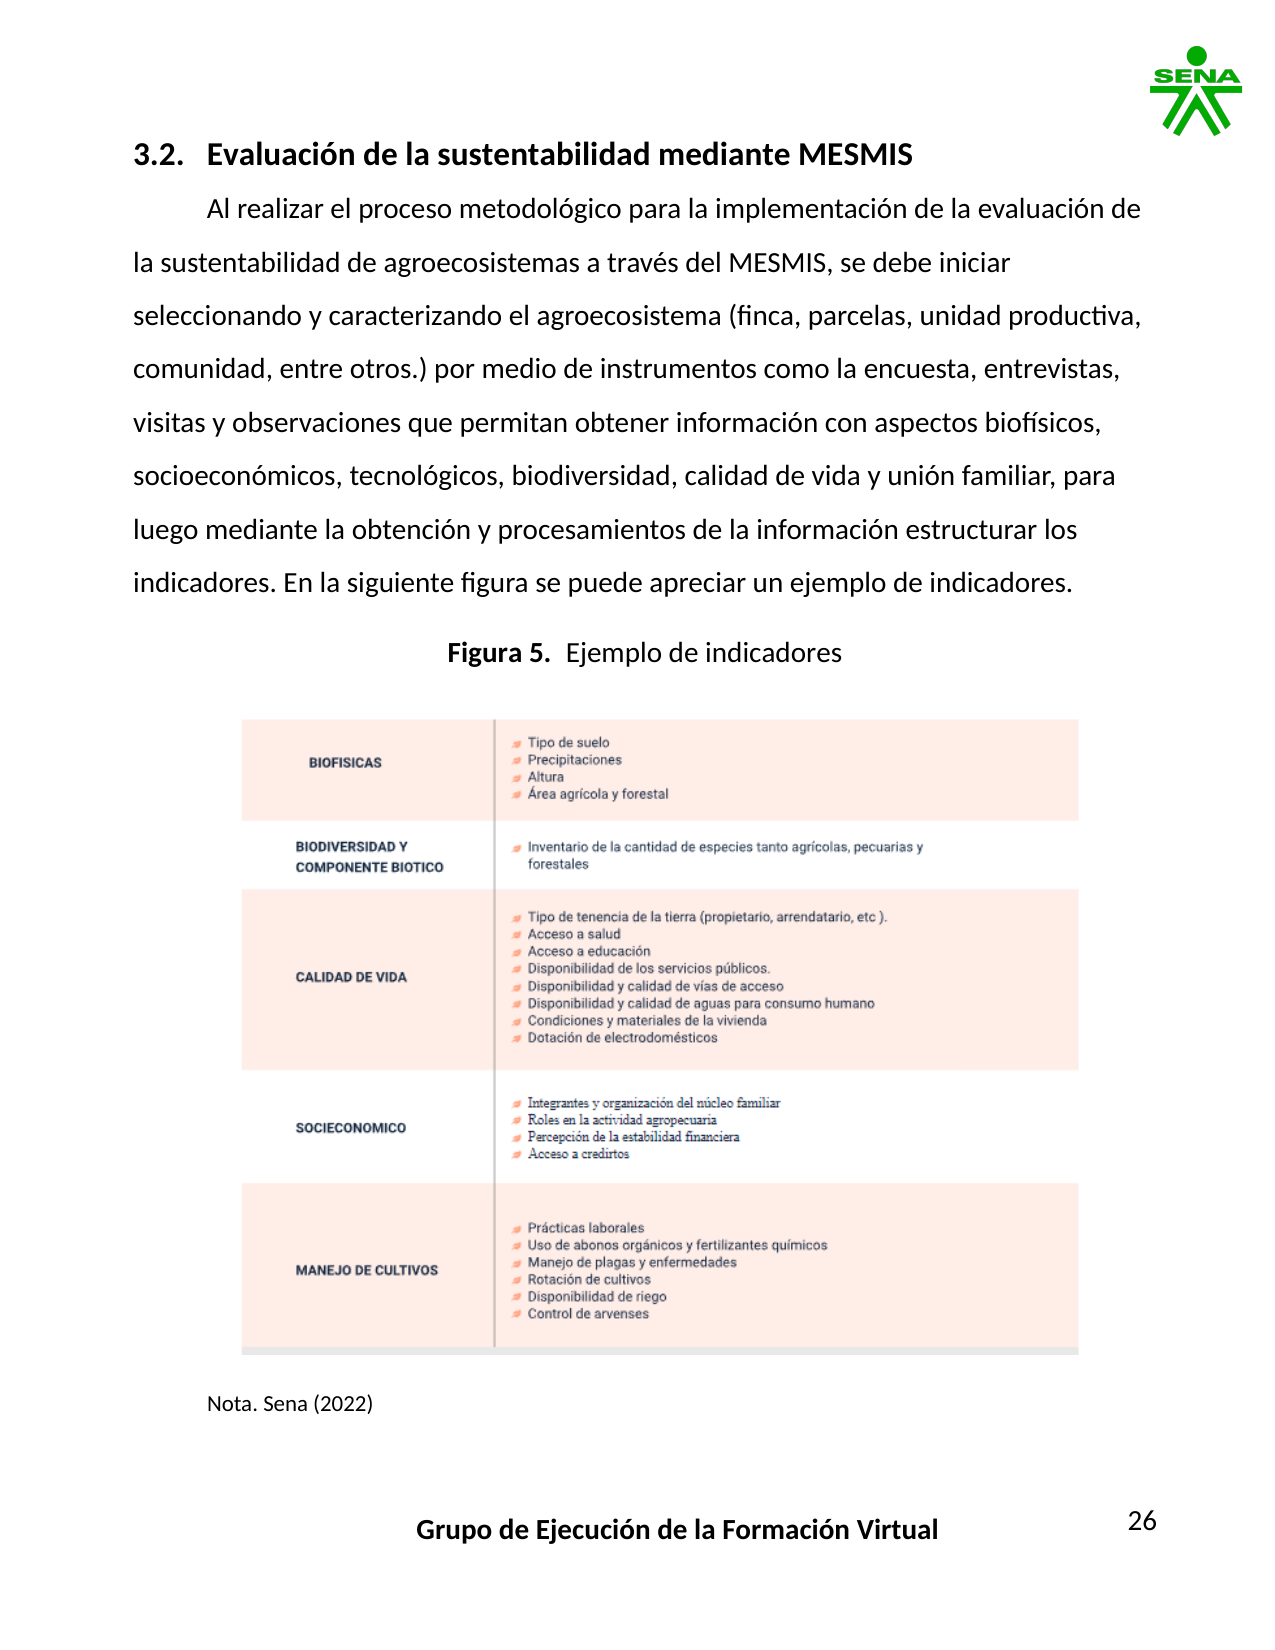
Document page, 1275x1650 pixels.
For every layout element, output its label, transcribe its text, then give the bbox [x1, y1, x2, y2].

text Nota. Sena (2022) [133, 1389, 1157, 1417]
text Al realizar el proceso metodológico para la implementación de la evaluación de la sustentabilidad de agroecosistemas a través del MESMIS, se debe iniciar seleccionando y caracterizando el agroecosistema (finca, parcelas, unidad productiva, comunidad, entre otros.) por medio de instrumentos como la encuesta, entrevistas, visitas y observaciones que permitan obtener información con aspectos biofísicos, socioeconómicos, tecnológicos, biodiversidad, calidad de vida y unión familiar, para luego mediante la obtención y procesamientos de la información estructurar los indicadores. En la siguiente figura se puede apreciar un ejemplo de indicadores. [133, 190, 1157, 600]
picture [1150, 46, 1243, 136]
text Ejemplo de indicadores [133, 634, 1157, 670]
picture [225, 704, 1079, 1355]
subtitle Evaluación de la sustentabilidad mediante MESMIS [133, 133, 1157, 174]
